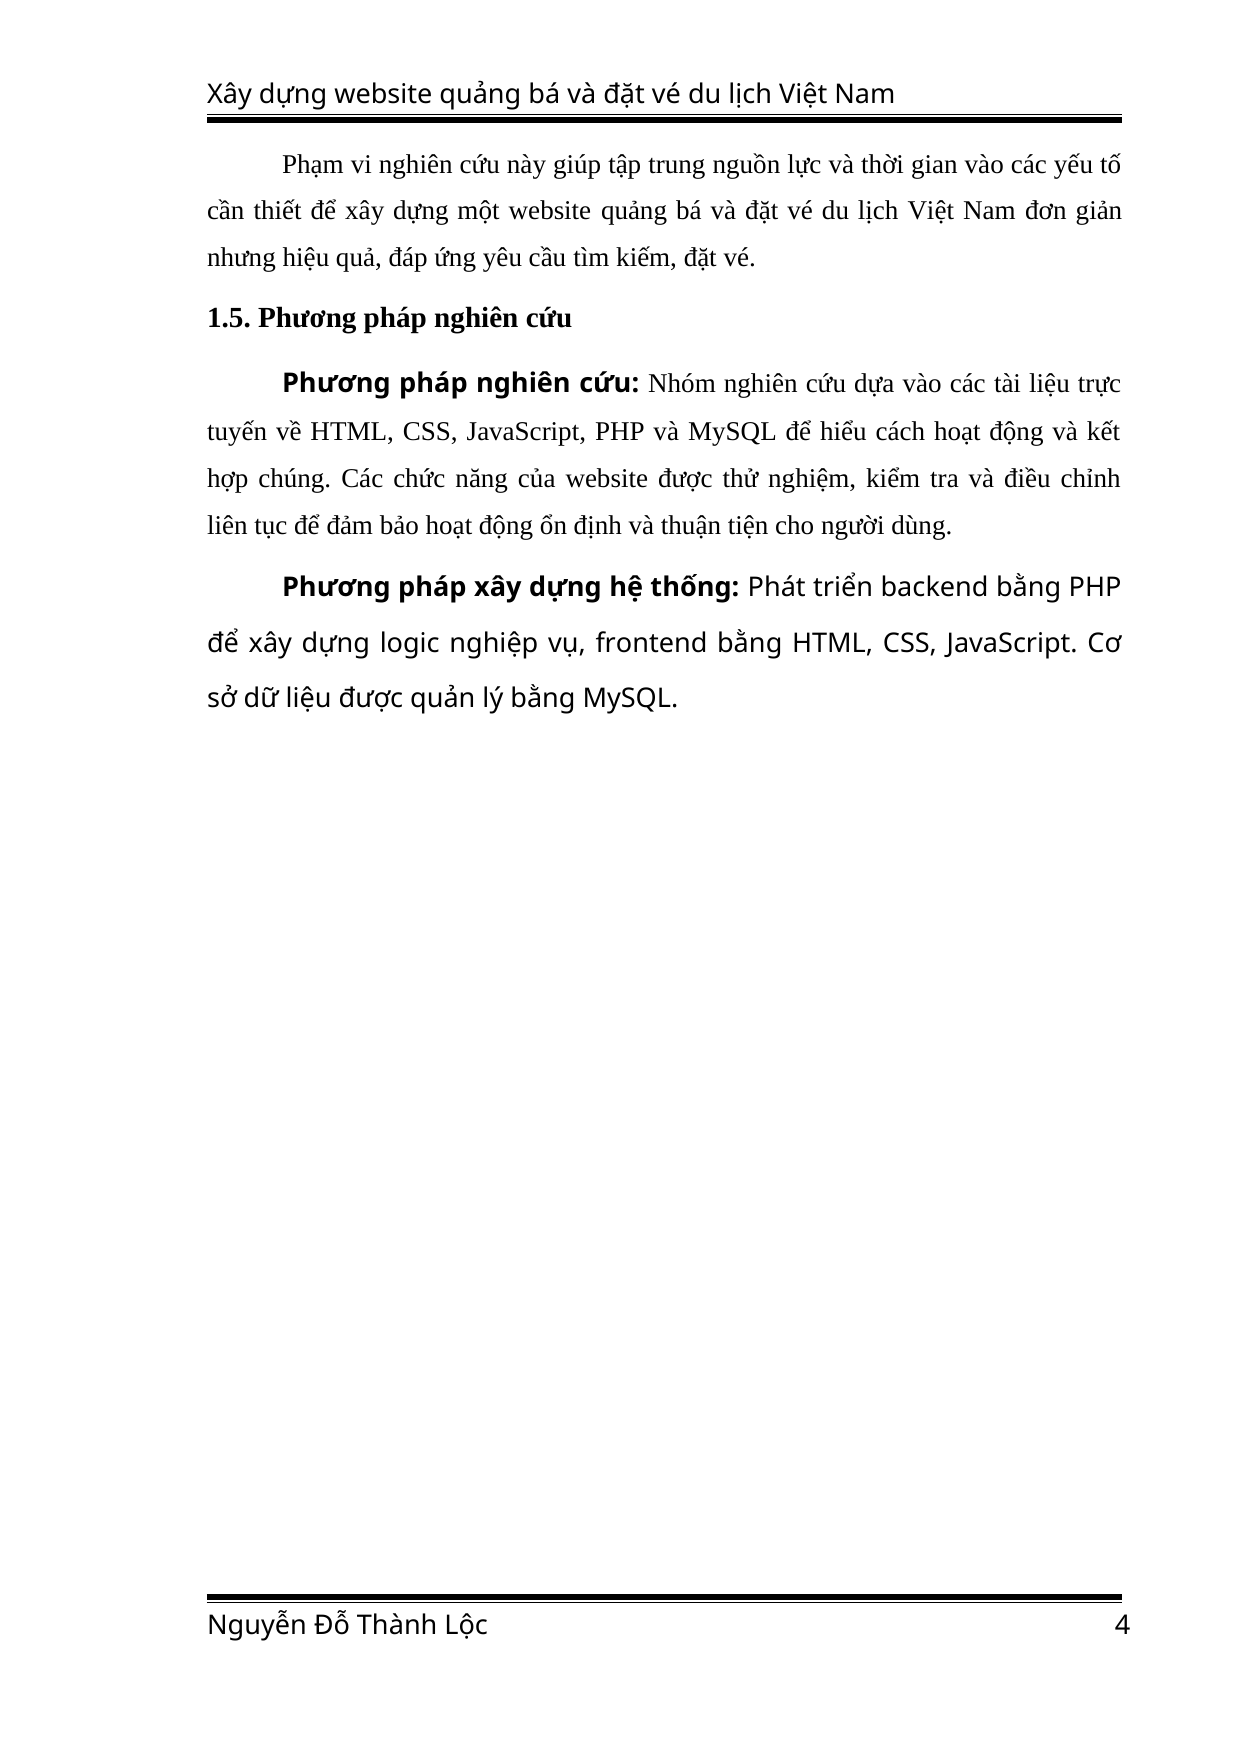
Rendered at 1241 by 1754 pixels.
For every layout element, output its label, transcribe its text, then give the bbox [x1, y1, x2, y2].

text Phương pháp nghiên cứu: Nhóm nghiên cứu dựa vào các tài liệu trực tuyến về HTML, CSS, JavaScript, PHP và MySQL để hiểu cách hoạt động và kết hợp chúng. Các chức năng của website được thử nghiệm, kiểm tra và điều chỉnh liên tục để đảm bảo hoạt động ổn định và thuận tiện cho người dùng. [207, 363, 1122, 540]
text Phương pháp xây dựng hệ thống: Phát triển backend bằng PHP để xây dựng logic nghiệp vụ, frontend bằng HTML, CSS, JavaScript. Cơ sở dữ liệu được quản lý bằng MySQL. [207, 568, 1122, 715]
text Phạm vi nghiên cứu này giúp tập trung nguồn lực và thời gian vào các yếu tố cần thiết để xây dựng một website quảng bá và đặt vé du lịch Việt Nam đơn giản nhưng hiệu quả, đáp ứng yêu cầu tìm kiếm, đặt vé. [207, 148, 1122, 272]
subtitle Phương pháp nghiên cứu [207, 300, 1122, 334]
